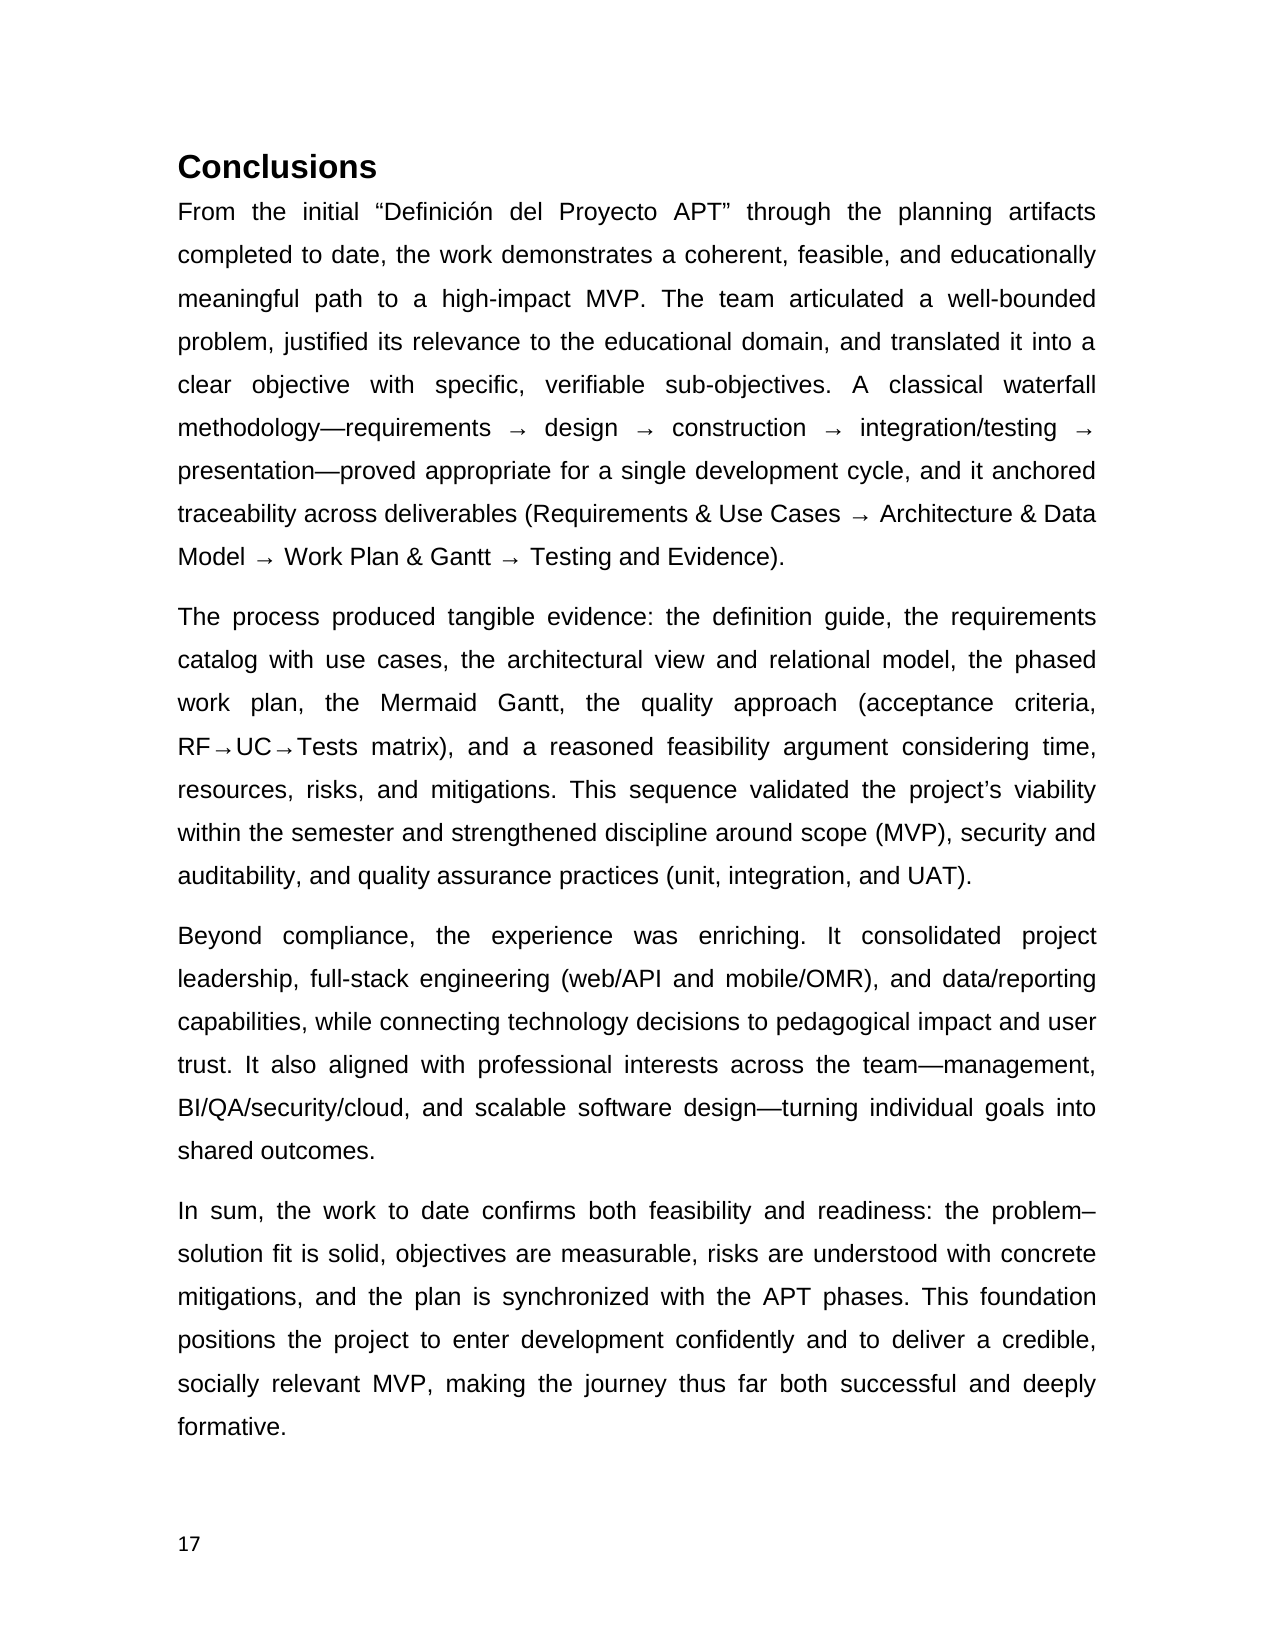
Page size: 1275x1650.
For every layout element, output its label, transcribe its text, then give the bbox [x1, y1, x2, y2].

text From the initial “Definición del Proyecto APT” through the planning artifacts completed to date, the work demonstrates a coherent, feasible, and educationally meaningful path to a high-impact MVP. The team articulated a well-bounded problem, justified its relevance to the educational domain, and translated it into a clear objective with specific, verifiable sub-objectives. A classical waterfall methodology—requirements → design → construction → integration/testing → presentation—proved appropriate for a single development cycle, and it anchored traceability across deliverables (Requirements & Use Cases → Architecture & Data Model → Work Plan & Gantt → Testing and Evidence). [177, 197, 1098, 571]
subtitle Conclusions [177, 148, 1098, 186]
text Beyond compliance, the experience was enriching. It consolidated project leadership, full-stack engineering (web/API and mobile/OMR), and data/reporting capabilities, while connecting technology decisions to pedagogical impact and user trust. It also aligned with professional interests across the team—management, BI/QA/security/cloud, and scalable software design—turning individual goals into shared outcomes. [177, 921, 1098, 1165]
text In sum, the work to date confirms both feasibility and readiness: the problem–solution fit is solid, objectives are measurable, risks are understood with concrete mitigations, and the plan is synchronized with the APT phases. This foundation positions the project to enter development confidently and to deliver a credible, socially relevant MVP, making the journey thus far both successful and deeply formative. [177, 1196, 1098, 1441]
text The process produced tangible evidence: the definition guide, the requirements catalog with use cases, the architectural view and relational model, the phased work plan, the Mermaid Gantt, the quality approach (acceptance criteria, RF→UC→Tests matrix), and a reasoned feasibility argument considering time, resources, risks, and mitigations. This sequence validated the project’s viability within the semester and strengthened discipline around scope (MVP), security and auditability, and quality assurance practices (unit, integration, and UAT). [177, 602, 1098, 890]
